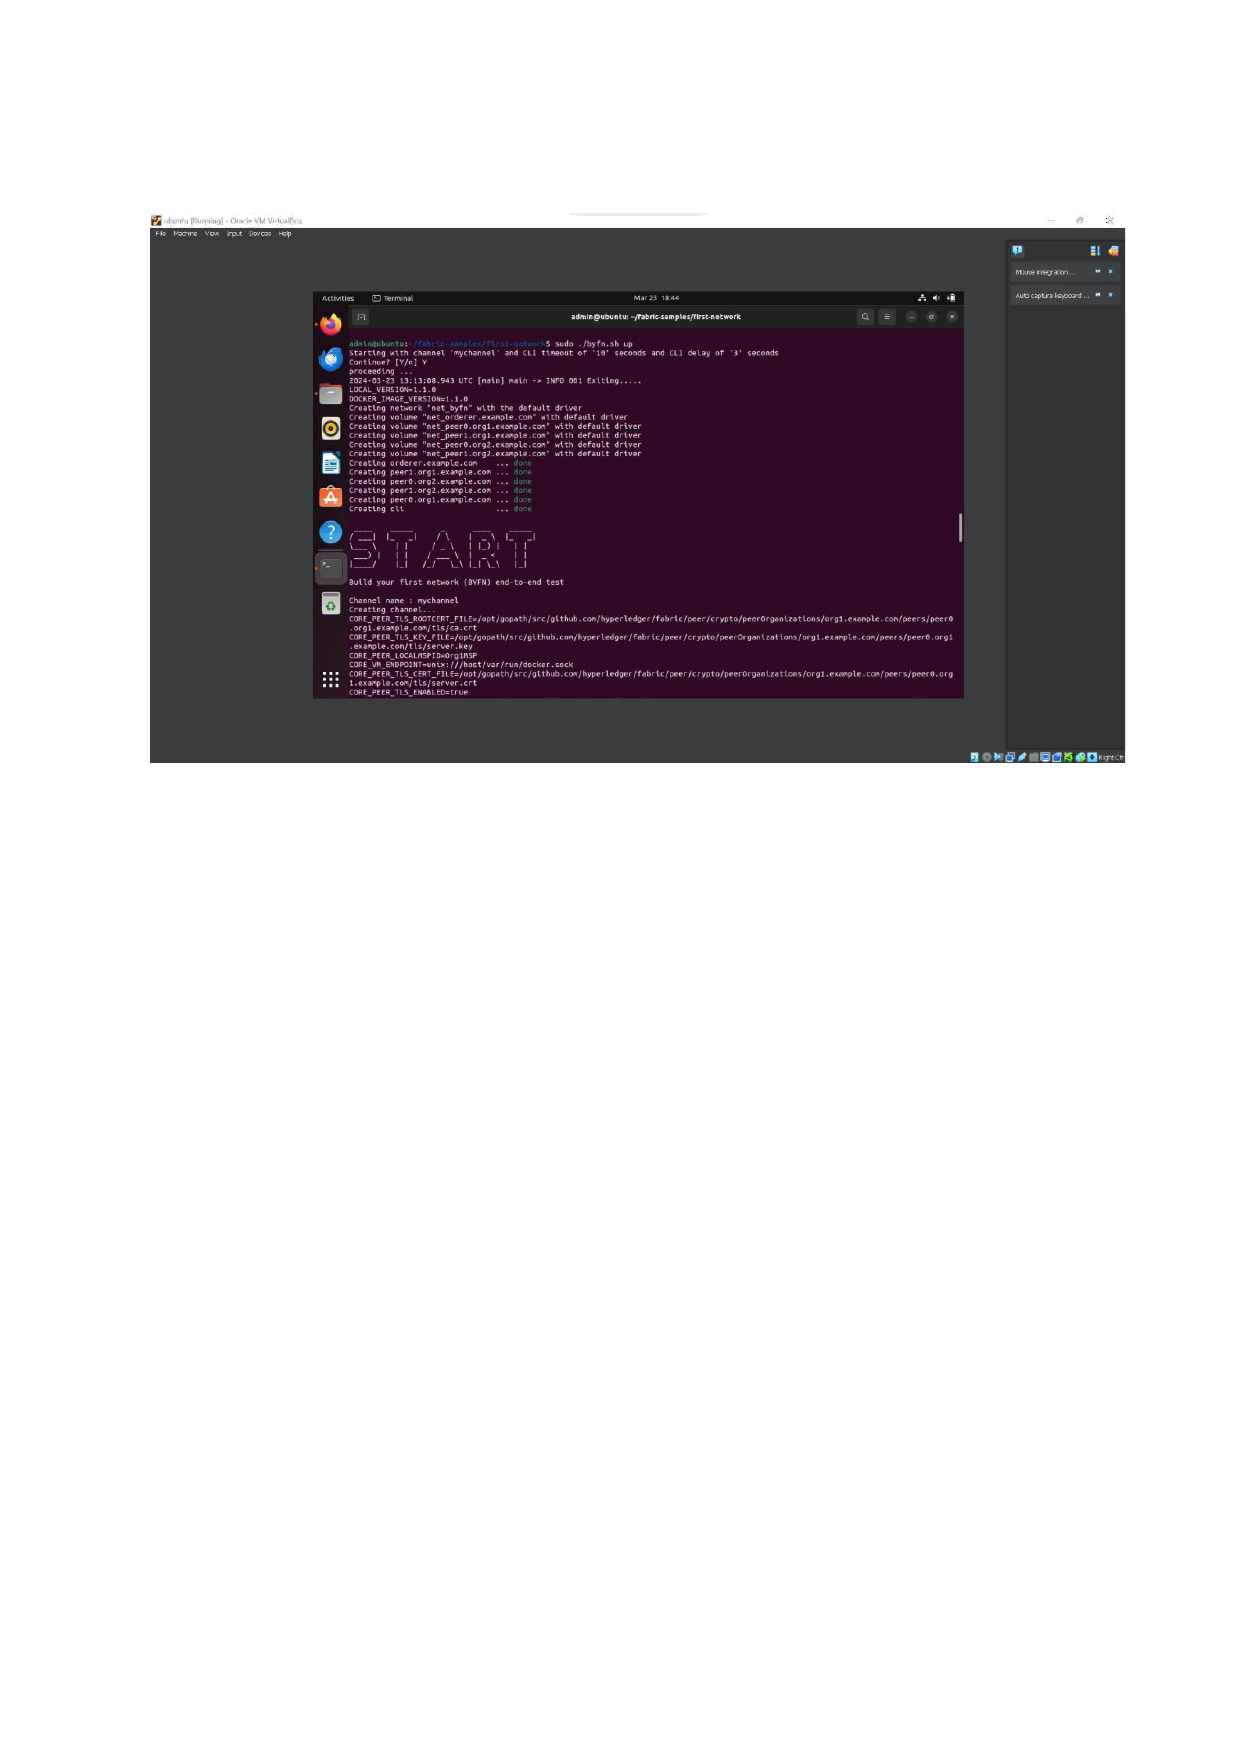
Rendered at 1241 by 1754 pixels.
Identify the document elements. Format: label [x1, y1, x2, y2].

picture [150, 213, 1125, 763]
